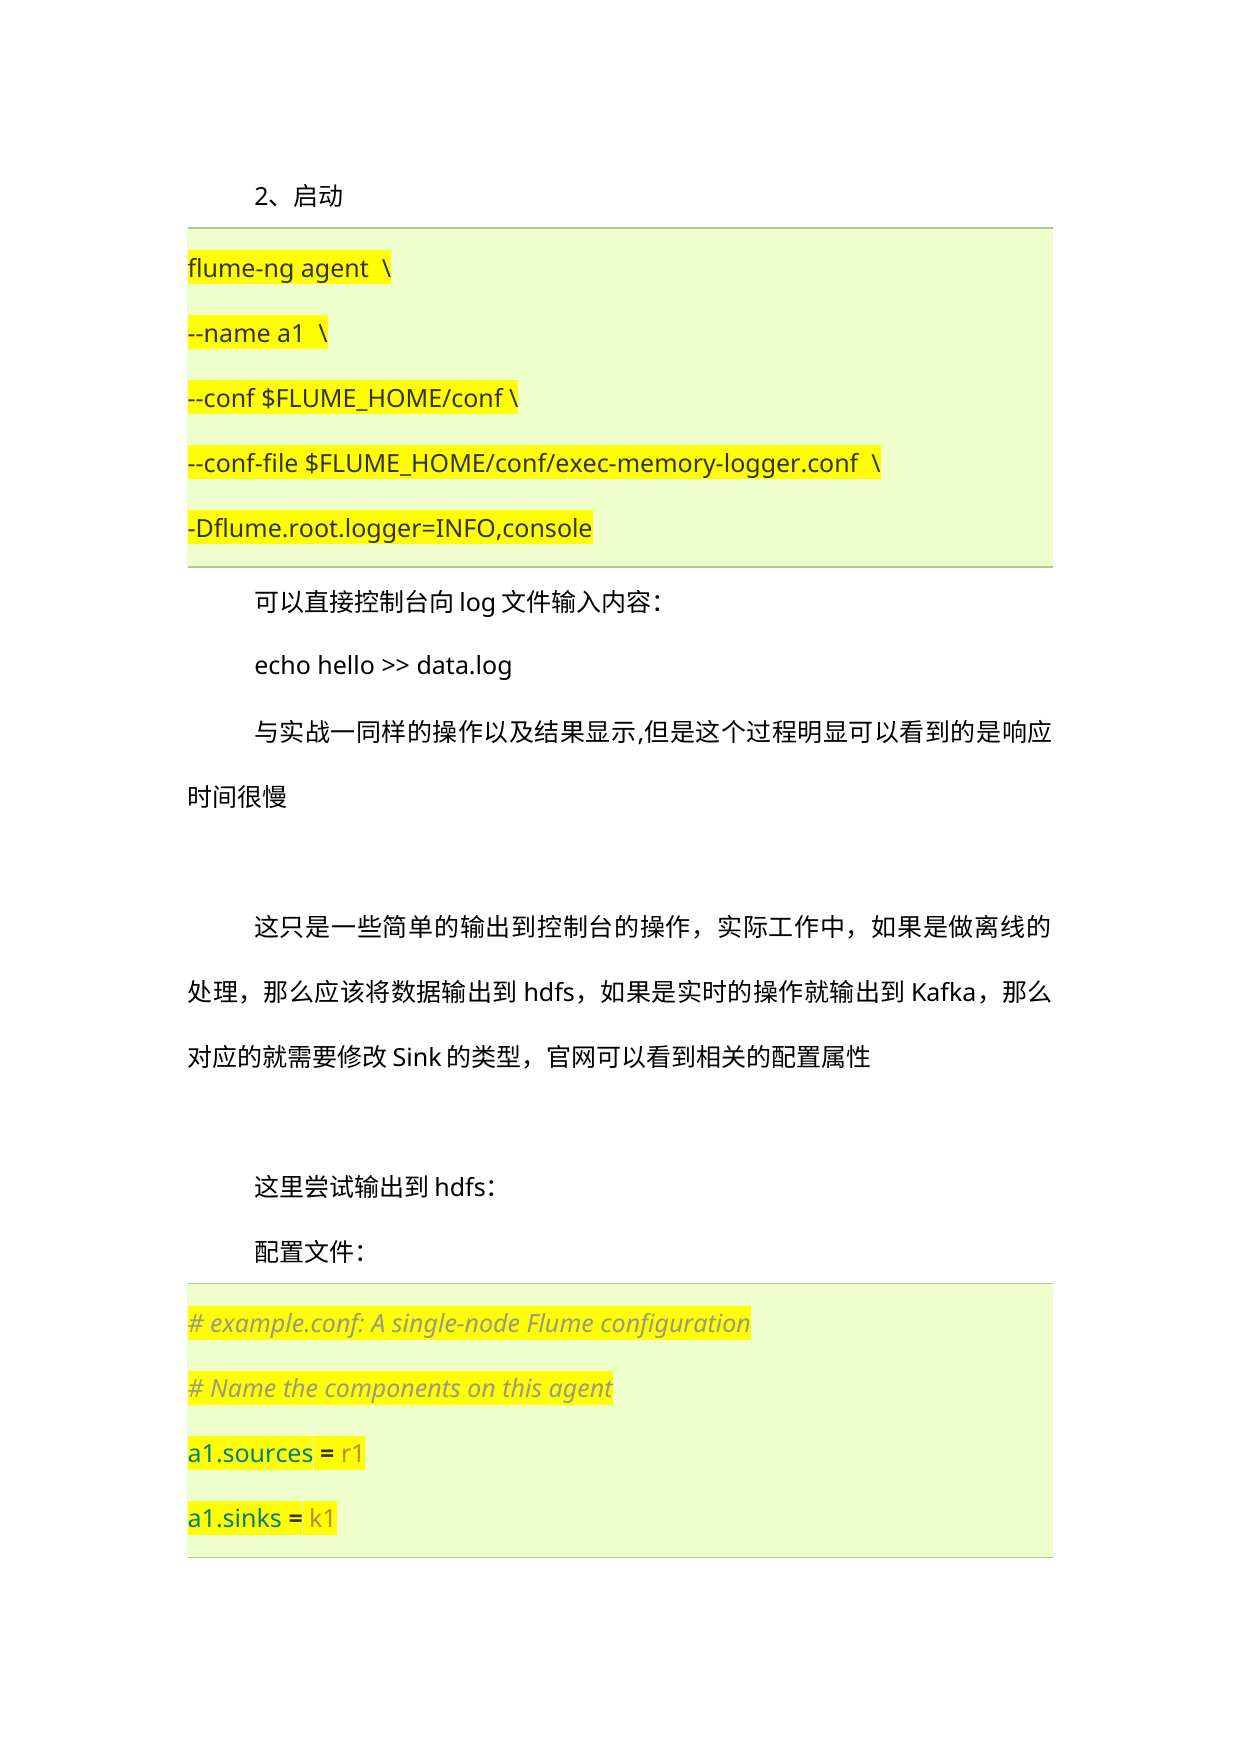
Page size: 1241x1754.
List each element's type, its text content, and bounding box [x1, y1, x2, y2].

text # example.conf: A single-node Flume configuration [187, 1284, 1053, 1355]
text -Dflume.root.logger=INFO,console [187, 487, 1053, 568]
text # Name the components on this agent [187, 1355, 1053, 1420]
text flume-ng agent \ [187, 228, 1053, 300]
text --name a1 \ [187, 300, 1053, 365]
text --conf $FLUME_HOME/conf \ [187, 365, 1053, 430]
text 配置文件： [187, 1218, 1053, 1283]
text 这只是一些简单的输出到控制台的操作，实际工作中，如果是做离线的处理，那么应该将数据输出到hdfs，如果是实时的操作就输出到Kafka，那么对应的就需要修改Sink的类型，官网可以看到相关的配置属性 [187, 893, 1053, 1088]
text a1.sources = r1 [187, 1420, 1053, 1478]
text --conf-file $FLUME_HOME/conf/exec-memory-logger.conf \ [187, 430, 1053, 487]
text a1.sinks = k1 [187, 1478, 1053, 1558]
text 这里尝试输出到hdfs： [187, 1153, 1053, 1218]
text echo hello >> data.log [187, 633, 1053, 698]
text 可以直接控制台向log文件输入内容： [187, 568, 1053, 633]
text 2、启动 [187, 162, 1053, 227]
text 与实战一同样的操作以及结果显示,但是这个过程明显可以看到的是响应时间很慢 [187, 698, 1053, 828]
